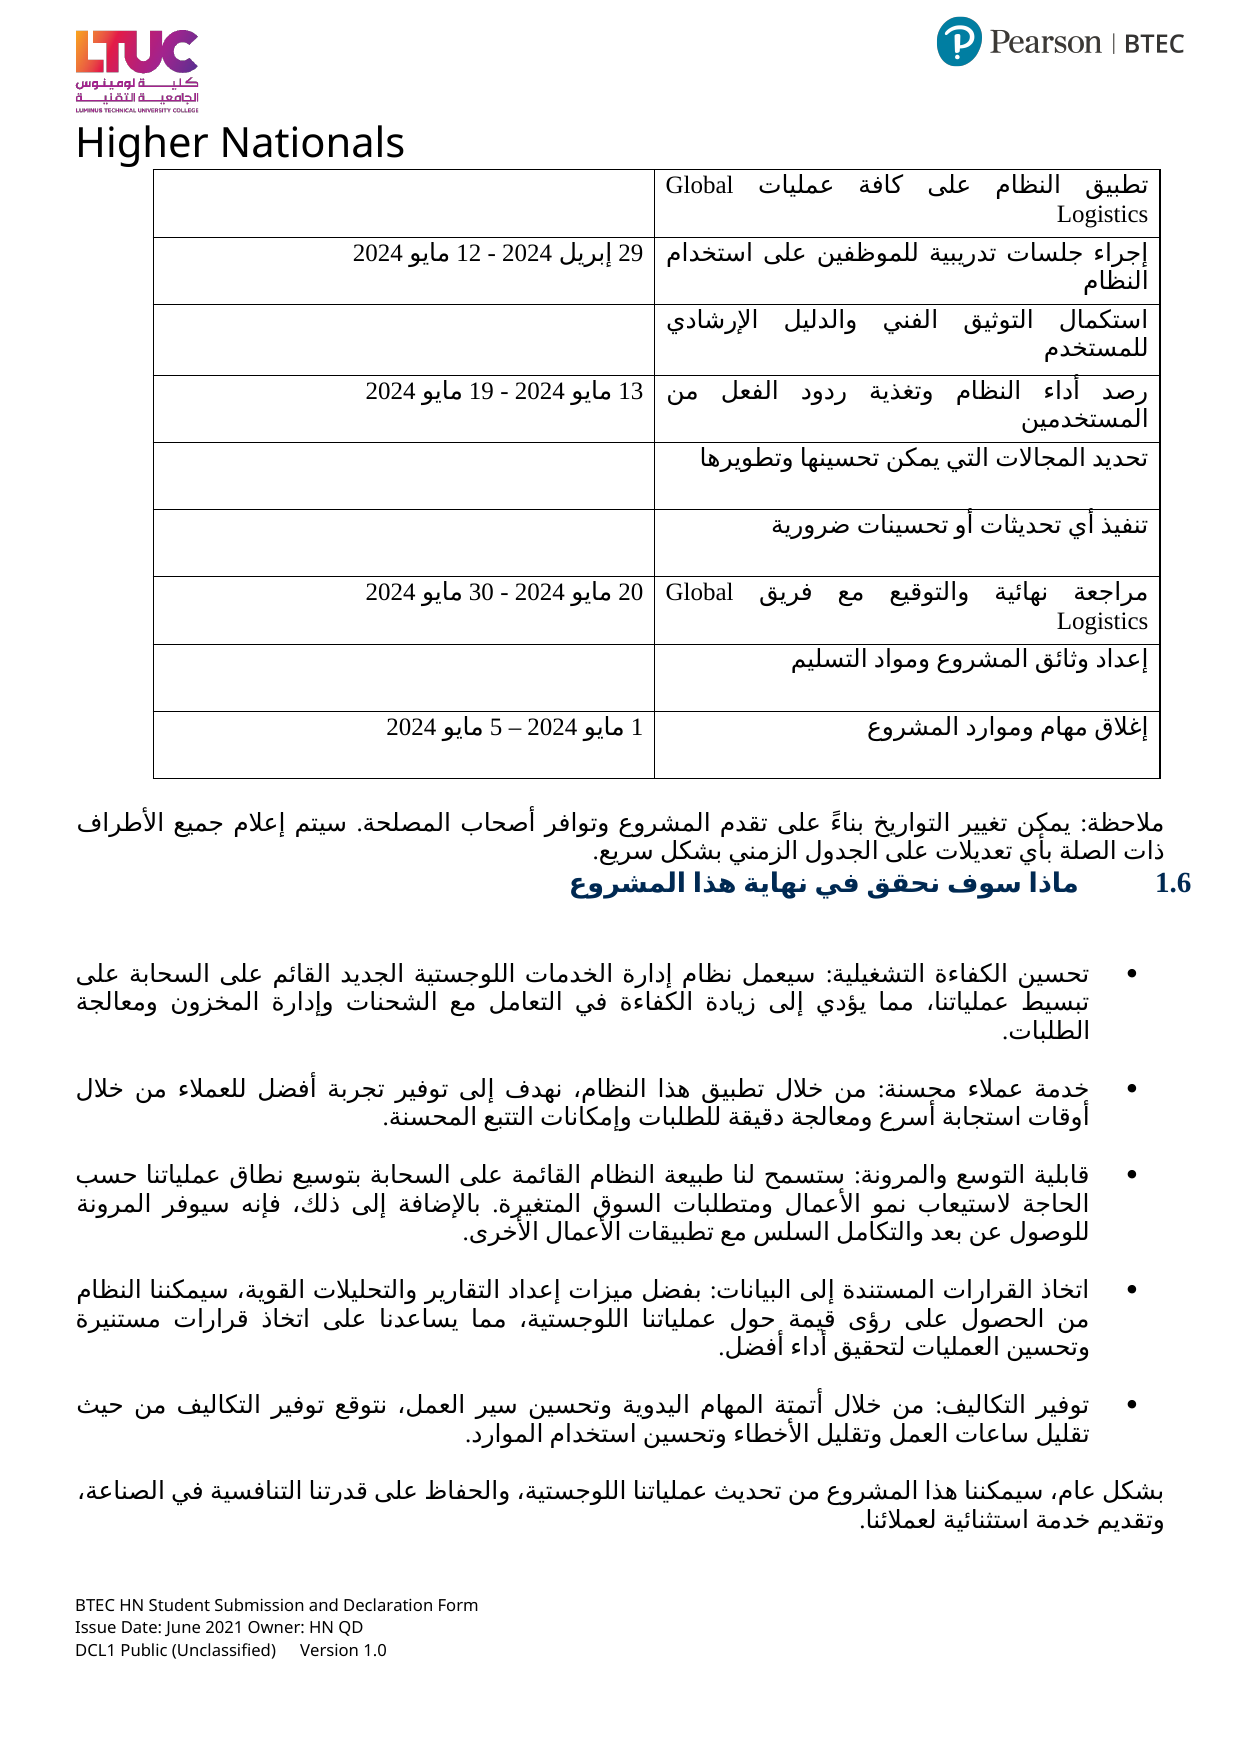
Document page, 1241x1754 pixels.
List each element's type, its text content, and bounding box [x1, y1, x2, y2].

table_cell 29 إبريل 2024 - 12 مايو 2024 [154, 238, 654, 304]
table_cell [154, 170, 654, 237]
text ملاحظة: يمكن تغيير التواريخ بناءً على تقدم المشروع وتوافر أصحاب المصلحة. سيتم إعلام جميع الأطراف ذات الصلة بأي تعديلات على الجدول الزمني بشكل سريع. [75, 779, 1165, 865]
table_cell [154, 645, 654, 711]
picture [75, 30, 199, 113]
table_cell تنفيذ أي تحديثات أو تحسينات ضرورية [655, 510, 1159, 576]
table_cell إعداد وثائق المشروع ومواد التسليم [655, 645, 1159, 711]
table_cell رصد أداء النظام وتغذية ردود الفعل من المستخدمين [655, 376, 1159, 442]
table_cell مراجعة نهائية والتوقيع مع فريق Global Logistics [655, 577, 1159, 643]
text بشكل عام، سيمكننا هذا المشروع من تحديث عملياتنا اللوجستية، والحفاظ على قدرتنا التنافسية في الصناعة، وتقديم خدمة استثنائية لعملائنا. [75, 1476, 1165, 1534]
subtitle ماذا سوف نحقق في نهاية هذا المشروع [75, 865, 1155, 899]
table_cell استكمال التوثيق الفني والدليل الإرشادي للمستخدم [655, 305, 1159, 375]
table_cell 1 مايو 2024 – 5 مايو 2024 [154, 712, 654, 778]
table_cell [154, 443, 654, 509]
table_cell [154, 510, 654, 576]
table_cell تحديد المجالات التي يمكن تحسينها وتطويرها [655, 443, 1159, 509]
table_cell تطبيق النظام على كافة عمليات Global Logistics [655, 170, 1159, 237]
list توفير التكاليف: من خلال أتمتة المهام اليدوية وتحسين سير العمل، نتوقع توفير التكاليف من حيث تقليل ساعات العمل وتقليل الأخطاء وتحسين استخدام الموارد. [75, 1390, 1128, 1447]
table_cell [154, 305, 654, 375]
table_cell إجراء جلسات تدريبية للموظفين على استخدام النظام [655, 238, 1159, 304]
table_cell 20 مايو 2024 - 30 مايو 2024 [154, 577, 654, 643]
list تحسين الكفاءة التشغيلية: سيعمل نظام إدارة الخدمات اللوجستية الجديد القائم على السحابة على تبسيط عملياتنا، مما يؤدي إلى زيادة الكفاءة في التعامل مع الشحنات وإدارة المخزون ومعالجة الطلبات. [75, 959, 1128, 1045]
picture [932, 9, 1186, 72]
table_cell إغلاق مهام وموارد المشروع [655, 712, 1159, 778]
table_cell 13 مايو 2024 - 19 مايو 2024 [154, 376, 654, 442]
list اتخاذ القرارات المستندة إلى البيانات: بفضل ميزات إعداد التقارير والتحليلات القوية، سيمكننا النظام من الحصول على رؤى قيمة حول عملياتنا اللوجستية، مما يساعدنا على اتخاذ قرارات مستنيرة وتحسين العمليات لتحقيق أداء أفضل. [75, 1275, 1128, 1361]
list خدمة عملاء محسنة: من خلال تطبيق هذا النظام، نهدف إلى توفير تجربة أفضل للعملاء من خلال أوقات استجابة أسرع ومعالجة دقيقة للطلبات وإمكانات التتبع المحسنة. [75, 1074, 1128, 1131]
list قابلية التوسع والمرونة: ستسمح لنا طبيعة النظام القائمة على السحابة بتوسيع نطاق عملياتنا حسب الحاجة لاستيعاب نمو الأعمال ومتطلبات السوق المتغيرة. بالإضافة إلى ذلك، فإنه سيوفر المرونة للوصول عن بعد والتكامل السلس مع تطبيقات الأعمال الأخرى. [75, 1160, 1128, 1246]
